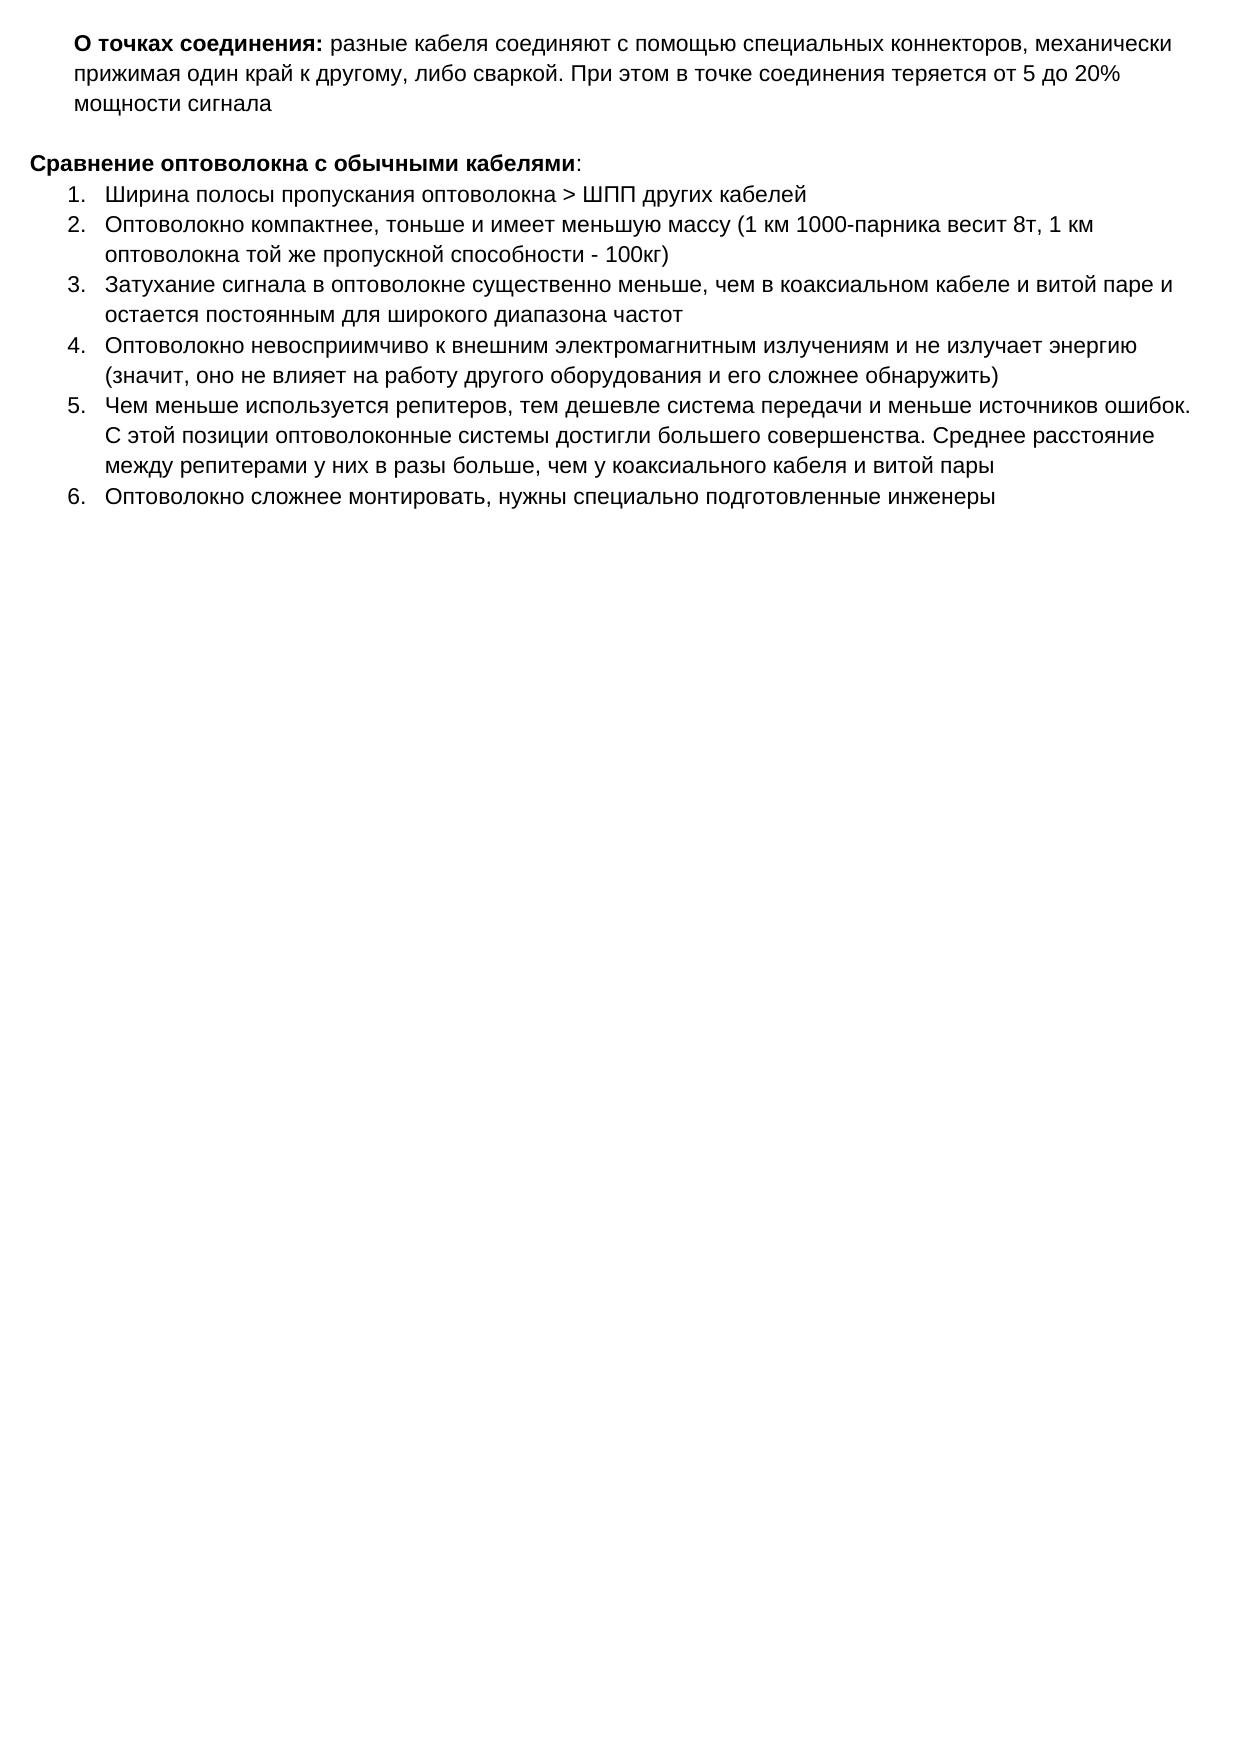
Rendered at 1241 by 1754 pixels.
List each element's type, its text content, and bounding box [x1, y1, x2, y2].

text Сравнение оптоволокна с обычными кабелями: [29, 150, 1211, 177]
list Оптоволокно компактнее, тоньше и имеет меньшую массу (1 км 1000-парника весит 8т, 1 км оптоволокна той же пропускной способности - 100кг) [67, 211, 1211, 267]
list Оптоволокно сложнее монтировать, нужны специально подготовленные инженеры [67, 483, 1211, 509]
list Ширина полосы пропускания оптоволокна > ШПП других кабелей [67, 181, 1211, 207]
text О точках соединения: разные кабеля соединяют с помощью специальных коннекторов, механически прижимая один край к другому, либо сваркой. При этом в точке соединения теряется от 5 до 20% мощности сигнала [74, 29, 1211, 146]
list Затухание сигнала в оптоволокне существенно меньше, чем в коаксиальном кабеле и витой паре и остается постоянным для широкого диапазона частот [67, 271, 1211, 328]
list Оптоволокно невосприимчиво к внешним электромагнитным излучениям и не излучает энергию (значит, оно не влияет на работу другого оборудования и его сложнее обнаружить) [67, 332, 1211, 388]
list Чем меньше используется репитеров, тем дешевле система передачи и меньше источников ошибок. С этой позиции оптоволоконные системы достигли большего совершенства. Среднее расстояние между репитерами у них в разы больше, чем у коаксиального кабеля и витой пары [67, 392, 1211, 479]
